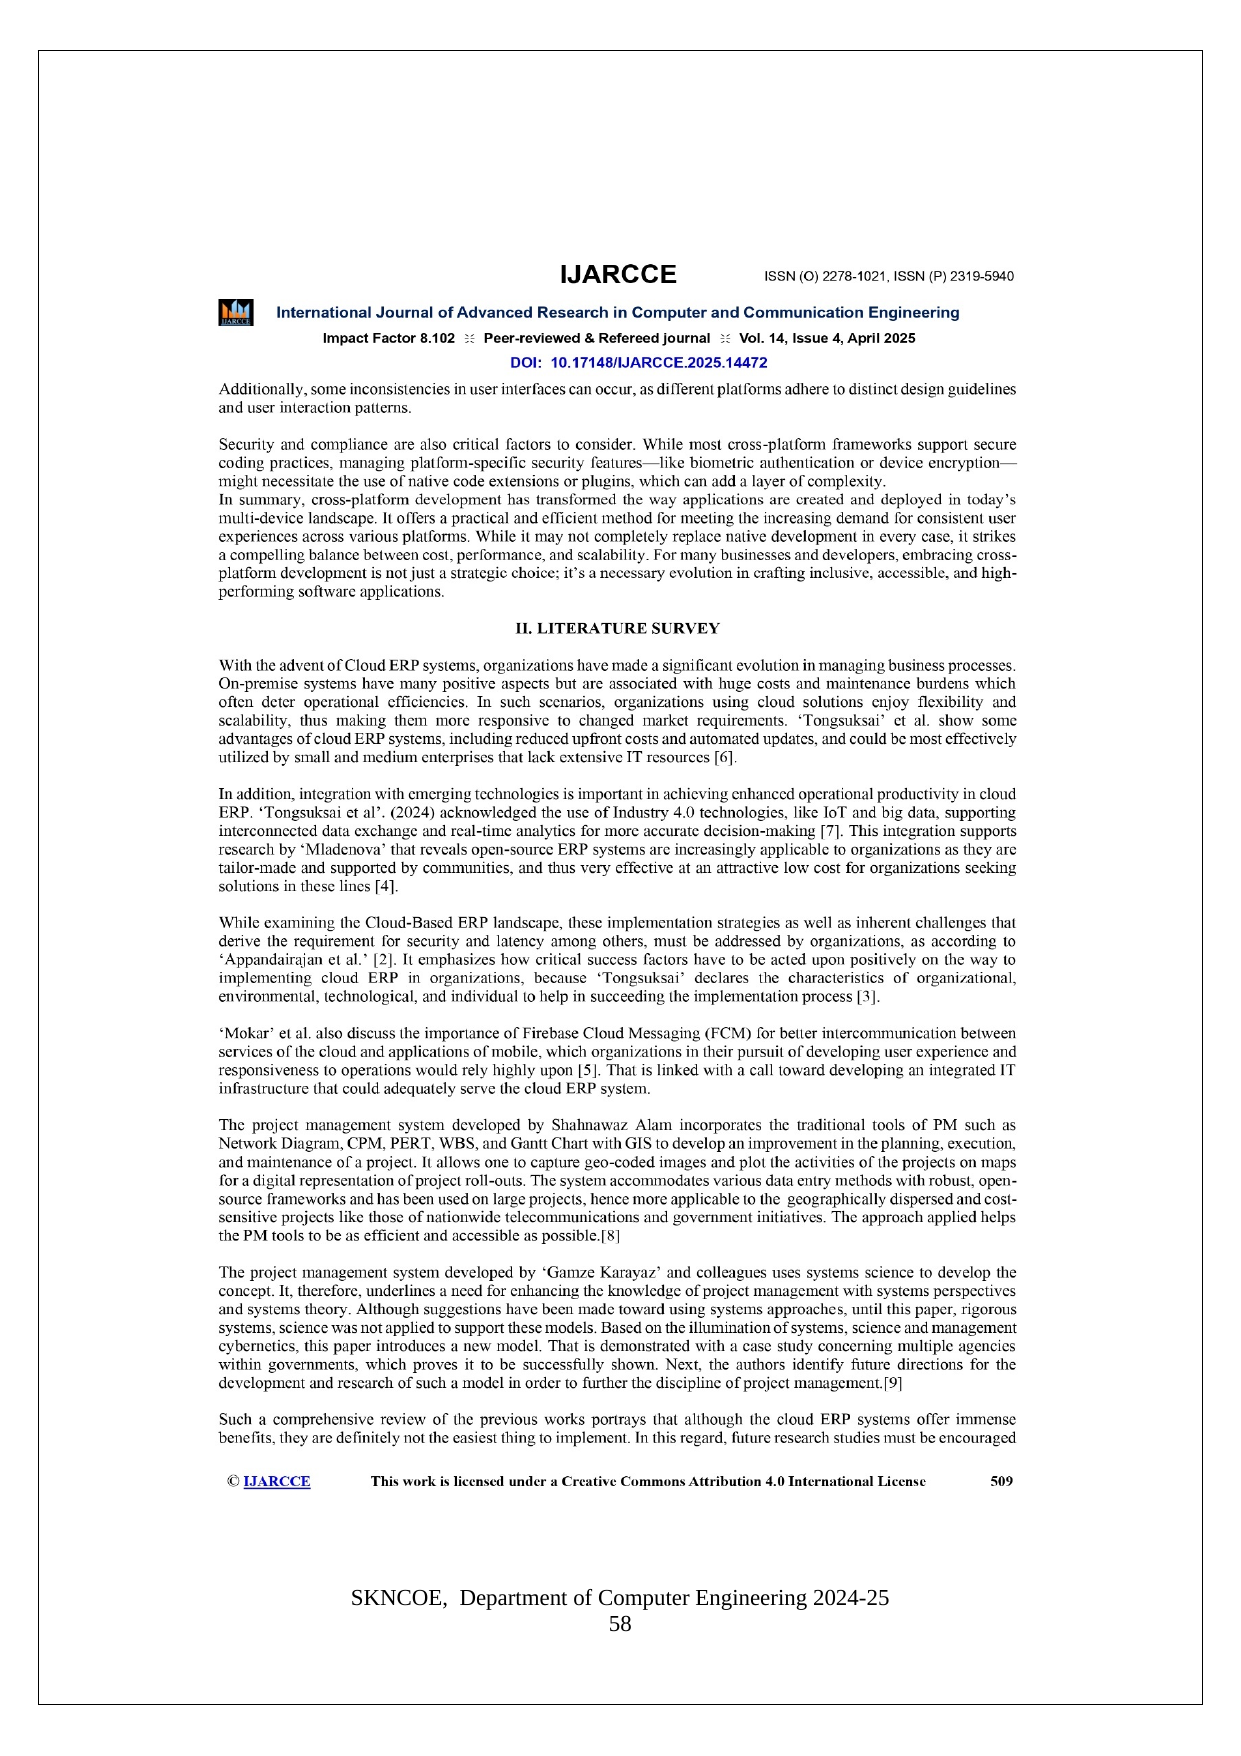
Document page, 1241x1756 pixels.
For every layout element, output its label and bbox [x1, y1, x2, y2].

picture [122, 202, 1118, 1548]
